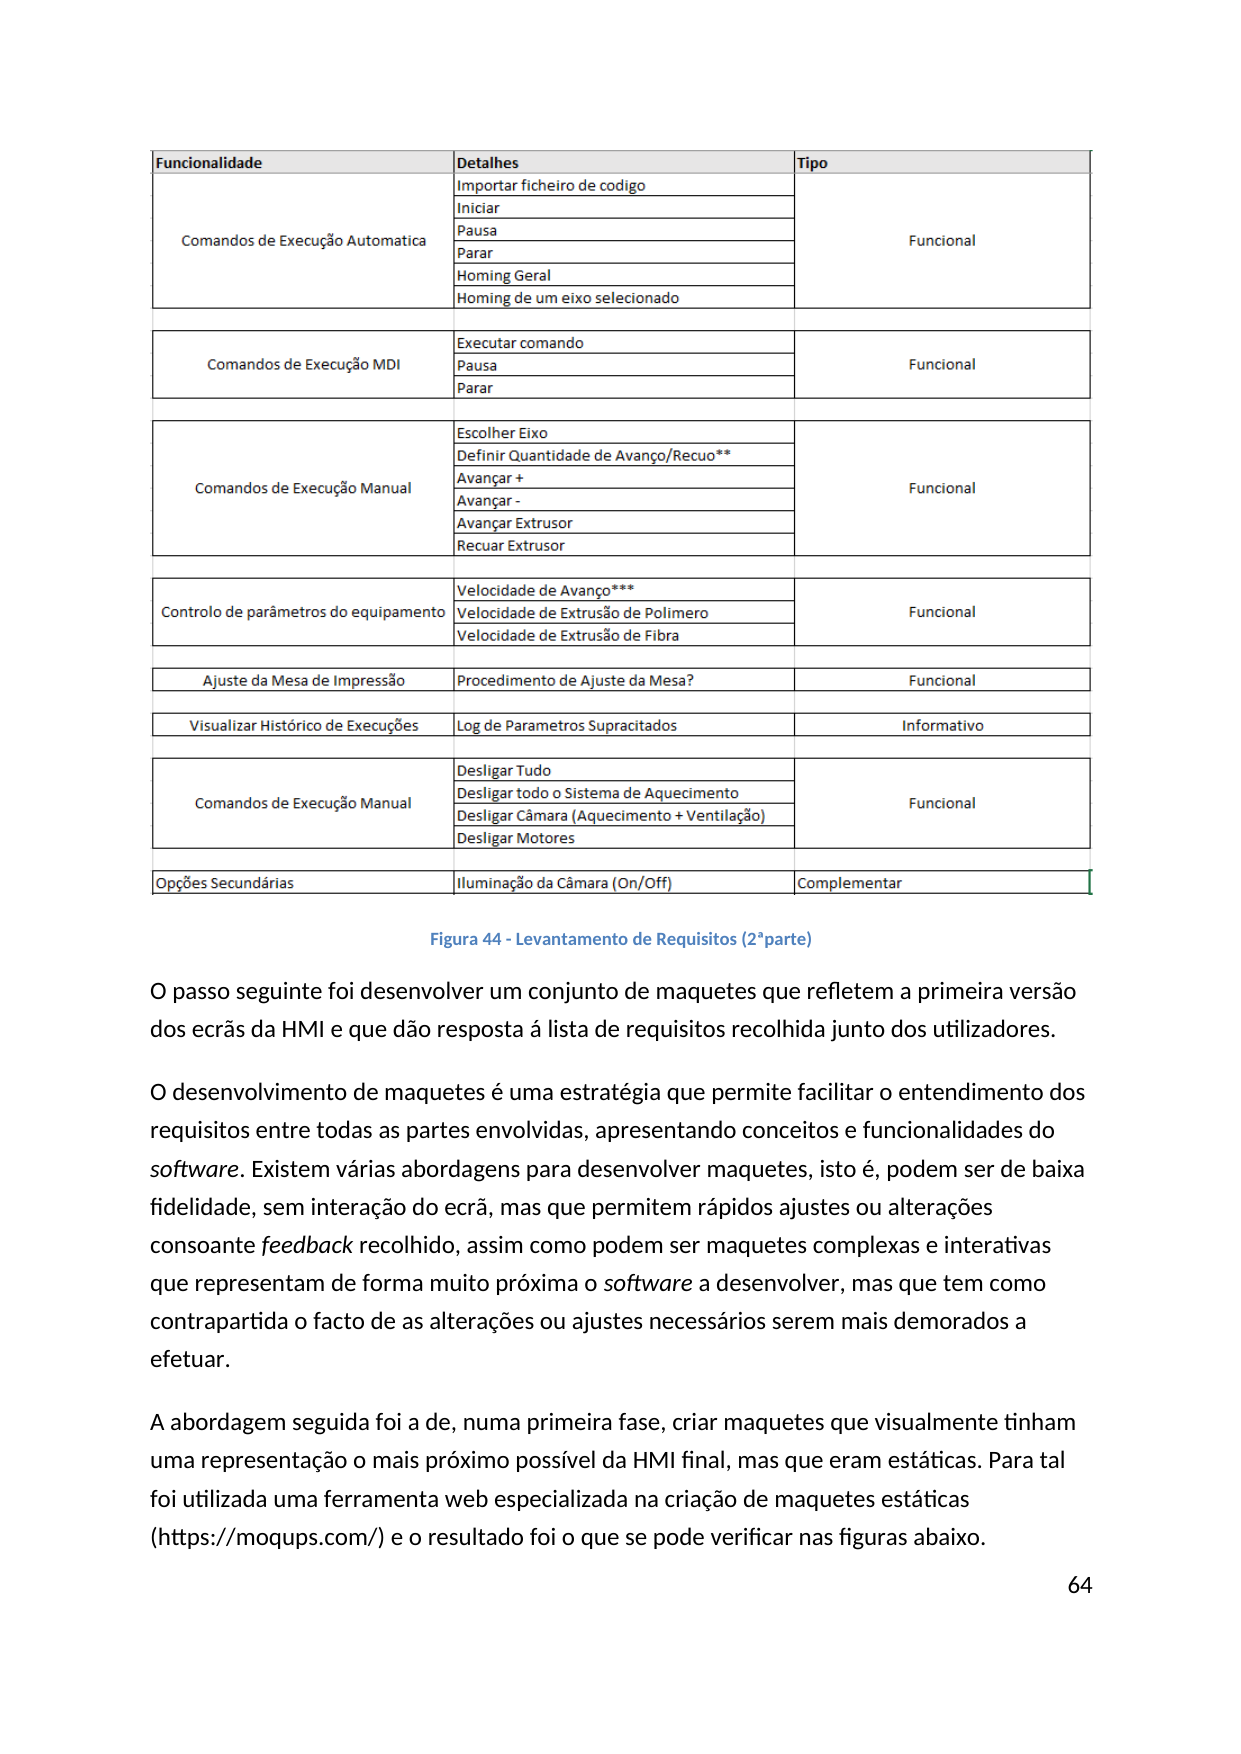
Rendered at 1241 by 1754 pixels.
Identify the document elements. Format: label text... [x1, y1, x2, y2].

text O desenvolvimento de maquetes é uma estratégia que permite facilitar o entendimento dos requisitos entre todas as partes envolvidas, apresentando conceitos e funcionalidades do software. Existem várias abordagens para desenvolver maquetes, isto é, podem ser de baixa fidelidade, sem interação do ecrã, mas que permitem rápidos ajustes ou alterações consoante feedback recolhido, assim como podem ser maquetes complexas e interativas que representam de forma muito próxima o software a desenvolver, mas que tem como contrapartida o facto de as alterações ou ajustes necessários serem mais demorados a efetuar. [150, 1077, 1092, 1374]
text A abordagem seguida foi a de, numa primeira fase, criar maquetes que visualmente tinham uma representação o mais próximo possível da HMI final, mas que eram estáticas. Para tal foi utilizada uma ferramenta web especializada na criação de maquetes estáticas (https://moqups.com/) e o resultado foi o que se pode verificar nas figuras abaixo. [150, 1407, 1092, 1551]
picture [150, 150, 1093, 895]
text O passo seguinte foi desenvolver um conjunto de maquetes que refletem a primeira versão dos ecrãs da HMI e que dão resposta á lista de requisitos recolhida junto dos utilizadores. [150, 975, 1092, 1044]
